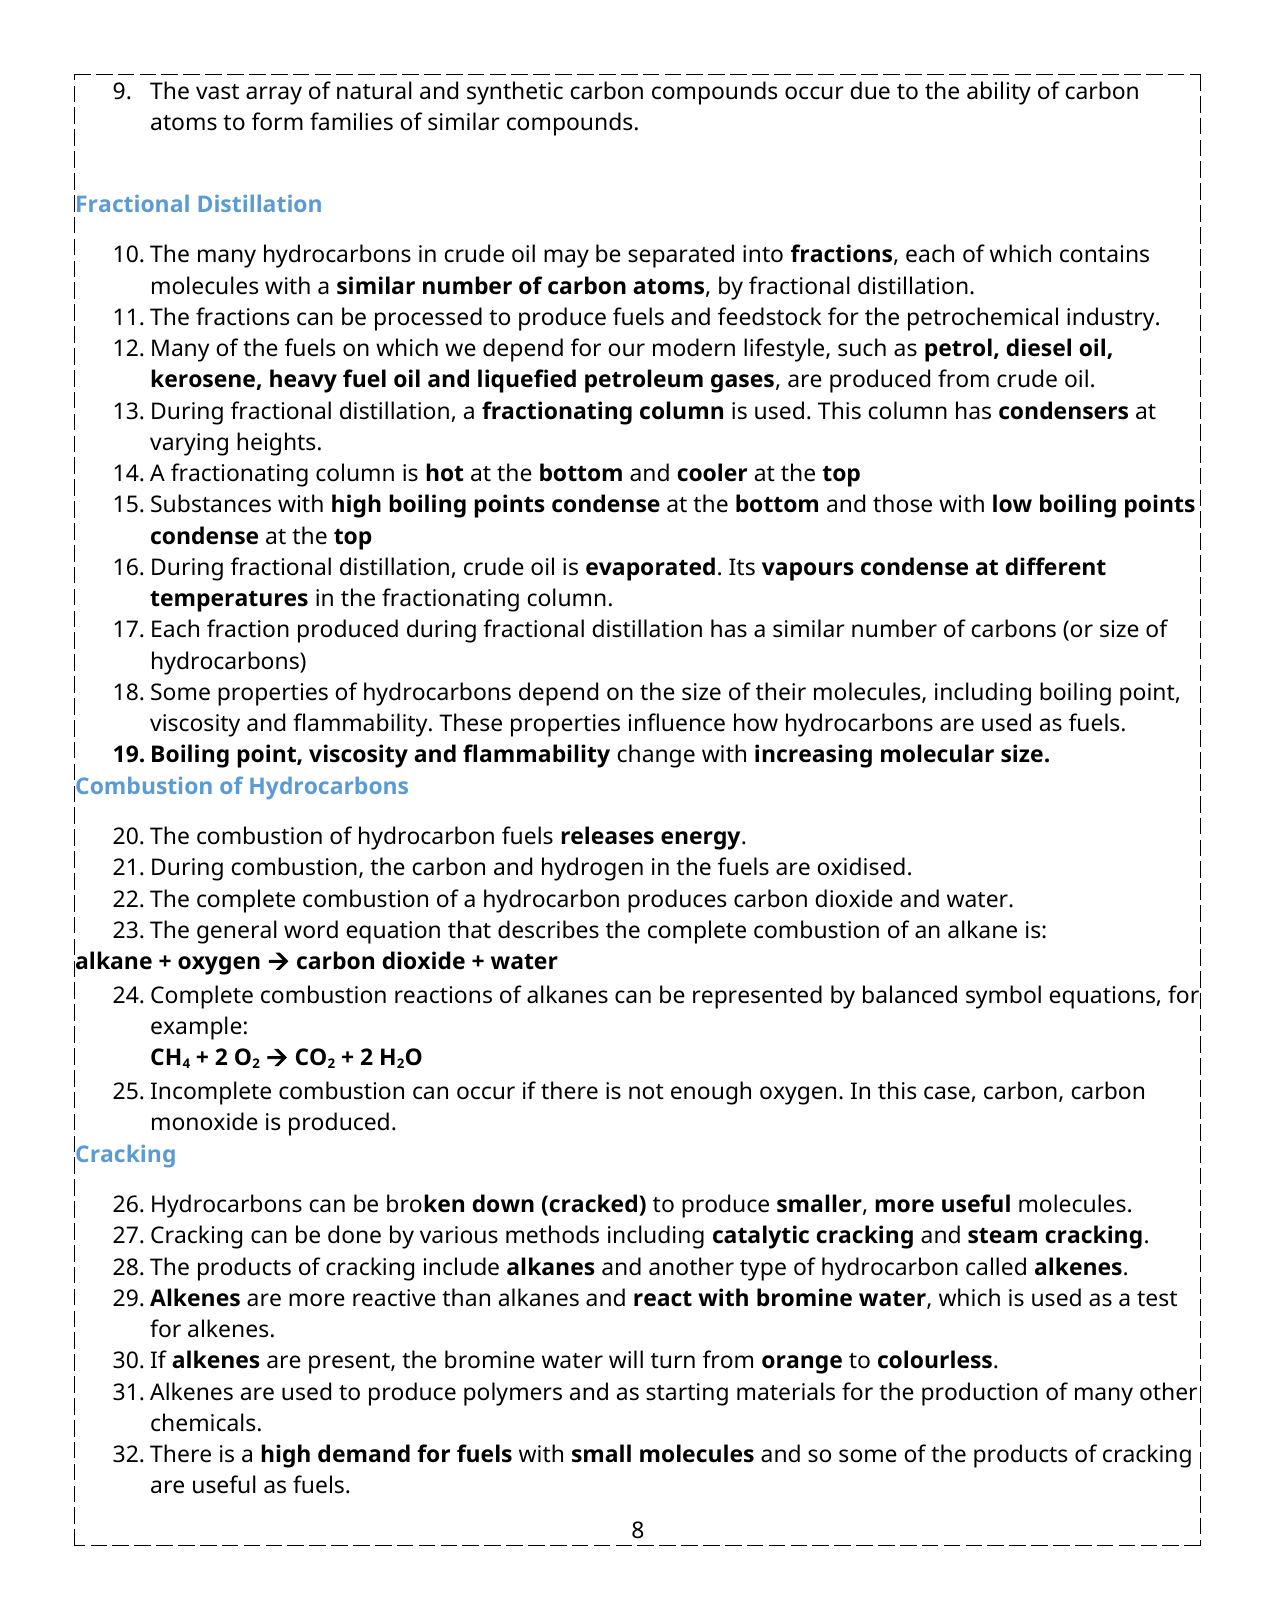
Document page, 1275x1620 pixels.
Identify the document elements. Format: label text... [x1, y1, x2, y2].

list Complete combustion reactions of alkanes can be represented by balanced symbol equations, for example: [112, 979, 1200, 1041]
text Combustion of Hydrocarbons [75, 769, 1200, 801]
list The many hydrocarbons in crude oil may be separated into fractions, each of which contains molecules with a similar number of carbon atoms, by fractional distillation. [112, 238, 1200, 301]
list Cracking can be done by various methods including catalytic cracking and steam cracking. [112, 1219, 1200, 1250]
list During fractional distillation, a fractionating column is used. This column has condensers at varying heights. [112, 394, 1200, 457]
list CH4 + 2 O2 CO2 + 2 H2O [150, 1041, 1200, 1072]
list The complete combustion of a hydrocarbon produces carbon dioxide and water. [112, 882, 1200, 914]
list Boiling point, viscosity and flammability change with increasing molecular size. [112, 738, 1200, 769]
list A fractionating column is hot at the bottom and cooler at the top [112, 457, 1200, 488]
list During combustion, the carbon and hydrogen in the fuels are oxidised. [112, 851, 1200, 882]
list During fractional distillation, crude oil is evaporated. Its vapours condense at different temperatures in the fractionating column. [112, 551, 1200, 613]
list The combustion of hydrocarbon fuels releases energy. [112, 820, 1200, 851]
text Cracking [75, 1137, 1200, 1169]
list alkane + oxygen carbon dioxide + water [75, 945, 1200, 976]
list Alkenes are more reactive than alkanes and react with bromine water, which is used as a test for alkenes. [112, 1282, 1200, 1344]
list The vast array of natural and synthetic carbon compounds occur due to the ability of carbon atoms to form families of similar compounds. [112, 75, 1200, 137]
list There is a high demand for fuels with small molecules and so some of the products of cracking are useful as fuels. [112, 1438, 1200, 1500]
list The general word equation that describes the complete combustion of an alkane is: [112, 914, 1200, 945]
list The fractions can be processed to produce fuels and feedstock for the petrochemical industry. [112, 301, 1200, 332]
list Many of the fuels on which we depend for our modern lifestyle, such as petrol, diesel oil, kerosene, heavy fuel oil and liquefied petroleum gases, are produced from crude oil. [112, 332, 1200, 394]
list Alkenes are used to produce polymers and as starting materials for the production of many other chemicals. [112, 1375, 1200, 1438]
list Hydrocarbons can be broken down (cracked) to produce smaller, more useful molecules. [112, 1188, 1200, 1219]
list Incomplete combustion can occur if there is not enough oxygen. In this case, carbon, carbon monoxide is produced. [112, 1075, 1200, 1137]
list The products of cracking include alkanes and another type of hydrocarbon called alkenes. [112, 1250, 1200, 1282]
text Fractional Distillation [75, 188, 1200, 219]
list Each fraction produced during fractional distillation has a similar number of carbons (or size of hydrocarbons) [112, 613, 1200, 676]
list Some properties of hydrocarbons depend on the size of their molecules, including boiling point, viscosity and flammability. These properties influence how hydrocarbons are used as fuels. [112, 676, 1200, 738]
list Substances with high boiling points condense at the bottom and those with low boiling points condense at the top [112, 488, 1200, 551]
list If alkenes are present, the bromine water will turn from orange to colourless. [112, 1344, 1200, 1375]
